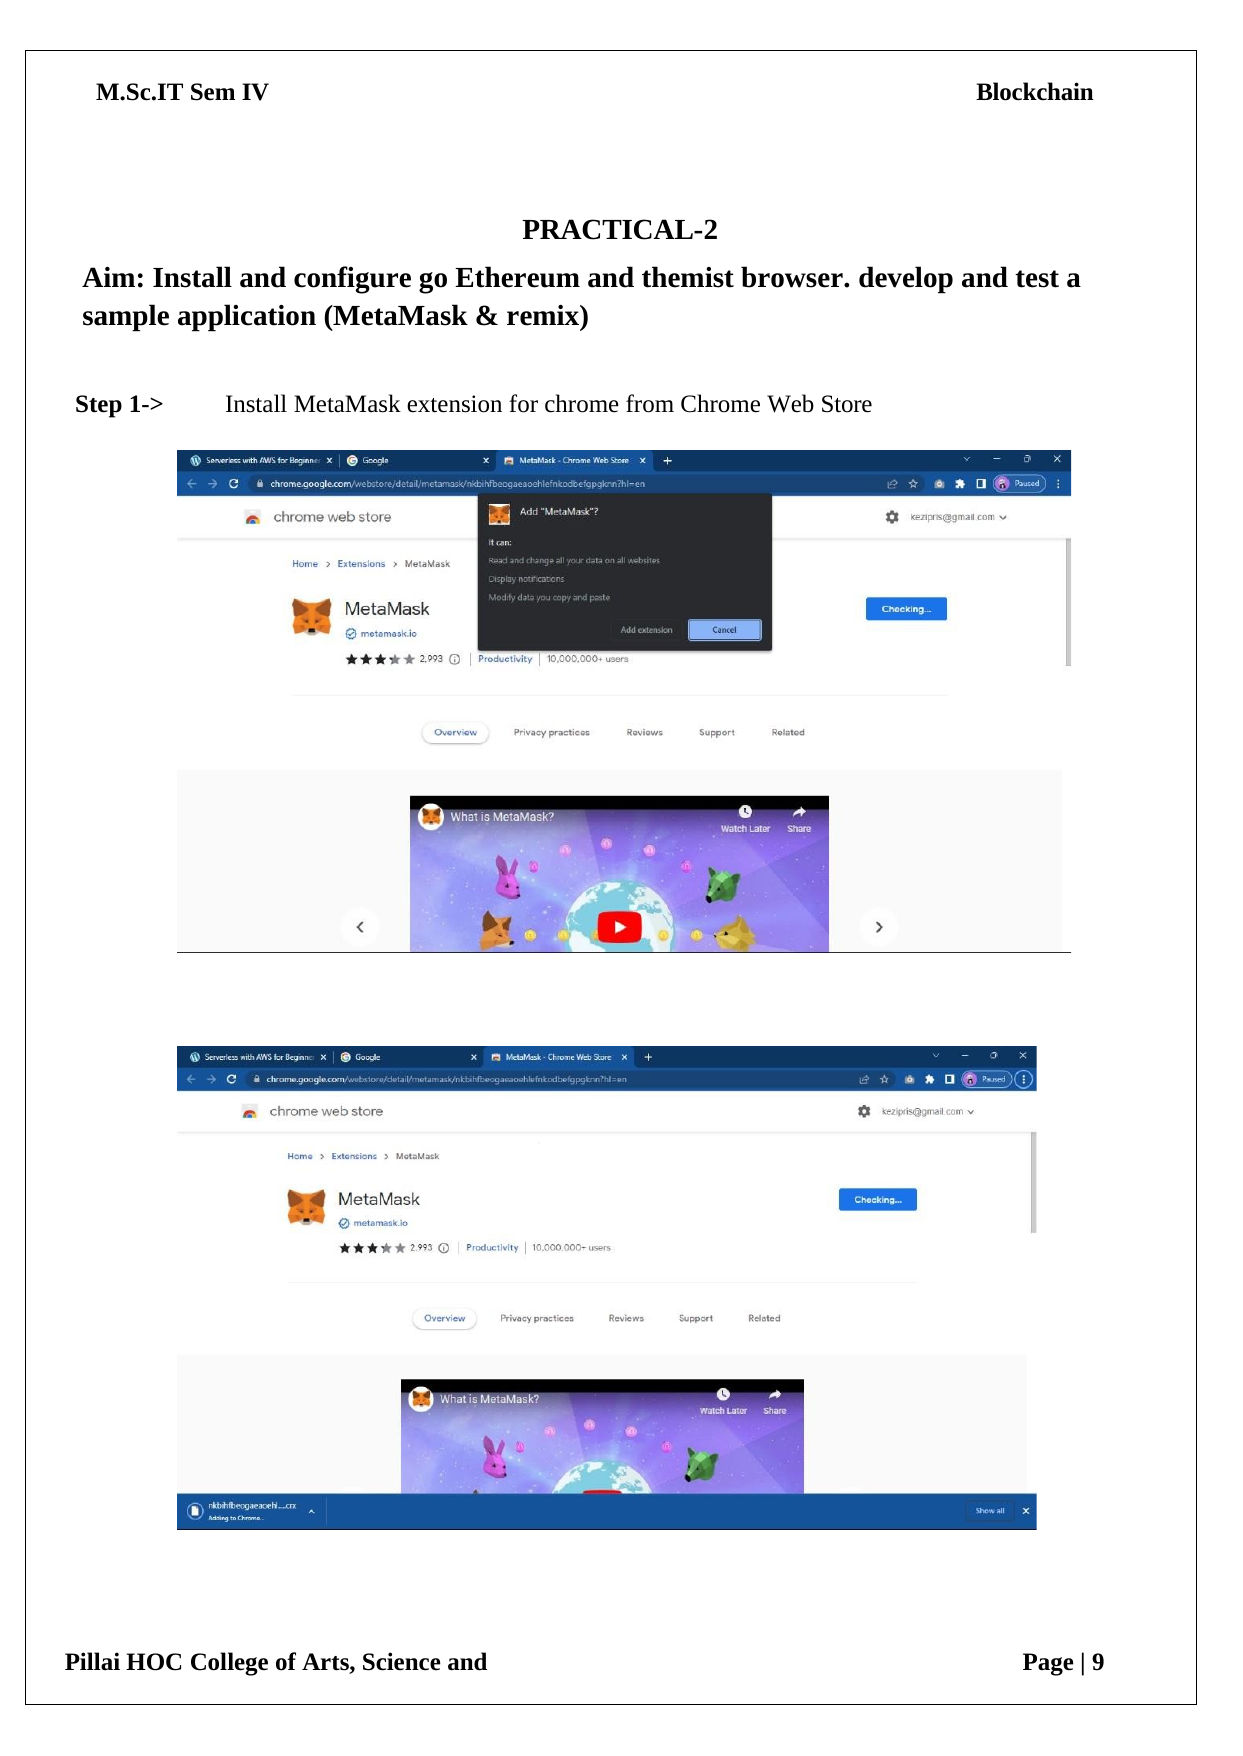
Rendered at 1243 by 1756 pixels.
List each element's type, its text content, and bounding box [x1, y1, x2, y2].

text Aim: Install and configure go Ethereum and themist browser. develop and test a sample application (MetaMask & remix) [82, 260, 1092, 332]
subtitle PRACTICAL-2 [45, 212, 1196, 246]
text Step 1-> Install MetaMask extension for chrome from Chrome Web Store [75, 389, 1196, 418]
picture [177, 450, 1072, 953]
picture [177, 1046, 1037, 1530]
